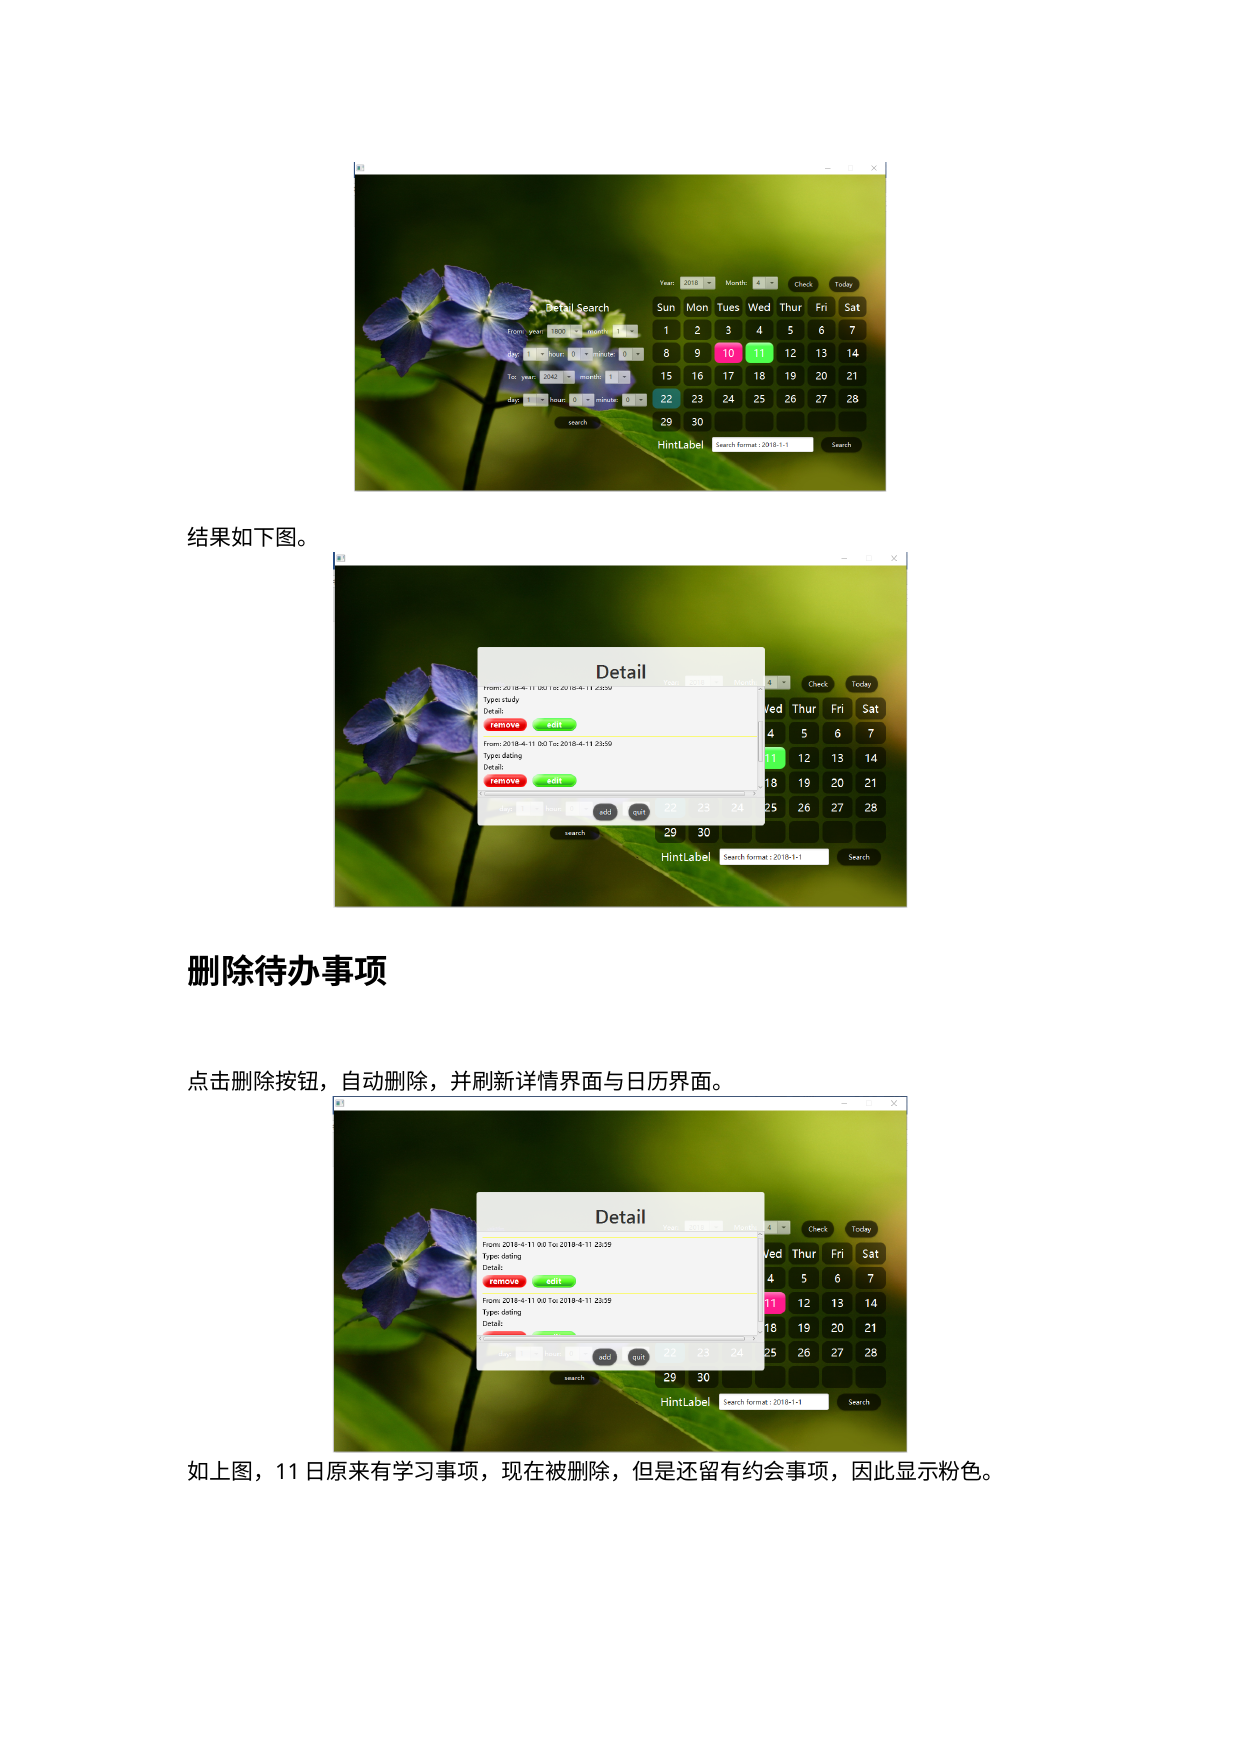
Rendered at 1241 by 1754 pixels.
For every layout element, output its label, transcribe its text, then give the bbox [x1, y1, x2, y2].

subtitle 删除待办事项 [187, 937, 1053, 1002]
text 结果如下图。 [187, 519, 1053, 552]
text 点击删除按钮，自动删除，并刷新详情界面与日历界面。 [187, 1064, 1053, 1096]
text 如上图，11日原来有学习事项，现在被删除，但是还留有约会事项，因此显示粉色。 [187, 1454, 1053, 1486]
picture [353, 162, 887, 492]
picture [333, 552, 908, 908]
picture [332, 1096, 908, 1453]
